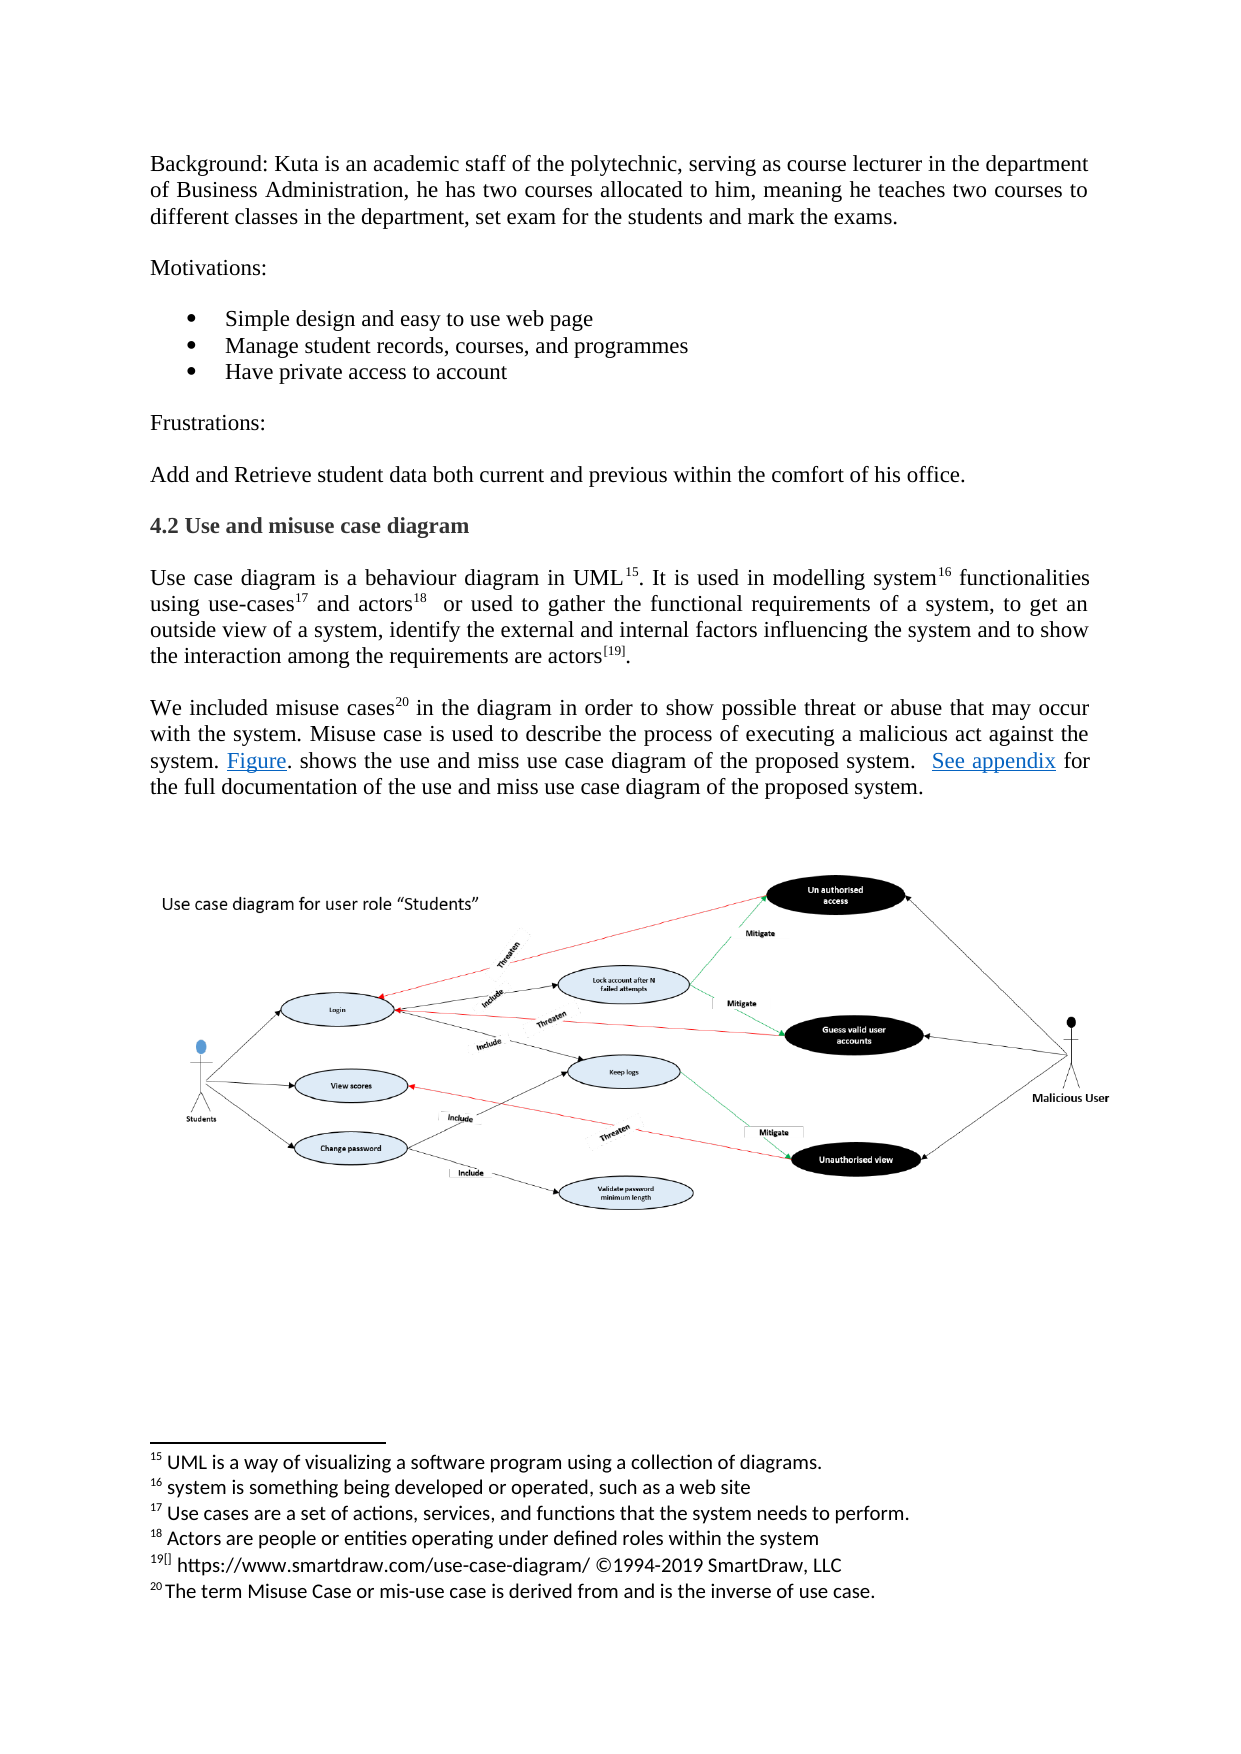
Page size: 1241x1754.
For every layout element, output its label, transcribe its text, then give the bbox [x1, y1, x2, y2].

text Background: Kuta is an academic staff of the polytechnic, serving as course lecturer in the department of Business Administration, he has two courses allocated to him, meaning he teaches two courses to different classes in the department, set exam for the students and mark the exams. [150, 150, 1090, 229]
text 4.2 Use and misuse case diagram [150, 512, 1090, 538]
text Use case diagram is a behaviour diagram in UML. It is used in modelling system functionalities using use-cases and actors or used to gather the functional requirements of a system, to get an outside view of a system, identify the external and internal factors influencing the system and to show the interaction among the requirements are actors[]. [150, 563, 1090, 669]
text Frustrations: [150, 409, 1090, 436]
picture [150, 875, 1124, 1210]
text Add and Retrieve student data both current and previous within the comfort of his office. [150, 461, 1090, 487]
text We included misuse cases in the diagram in order to show possible threat or abuse that may occur with the system. Misuse case is used to describe the process of executing a malicious act against the system. Figure. shows the use and miss use case diagram of the proposed system. See appendix for the full documentation of the use and miss use case diagram of the proposed system. [150, 694, 1090, 799]
list Have private access to account [187, 358, 1090, 384]
text Motivations: [150, 254, 1090, 280]
list Simple design and easy to use web page [187, 305, 1090, 332]
list Manage student records, courses, and programmes [187, 332, 1090, 358]
